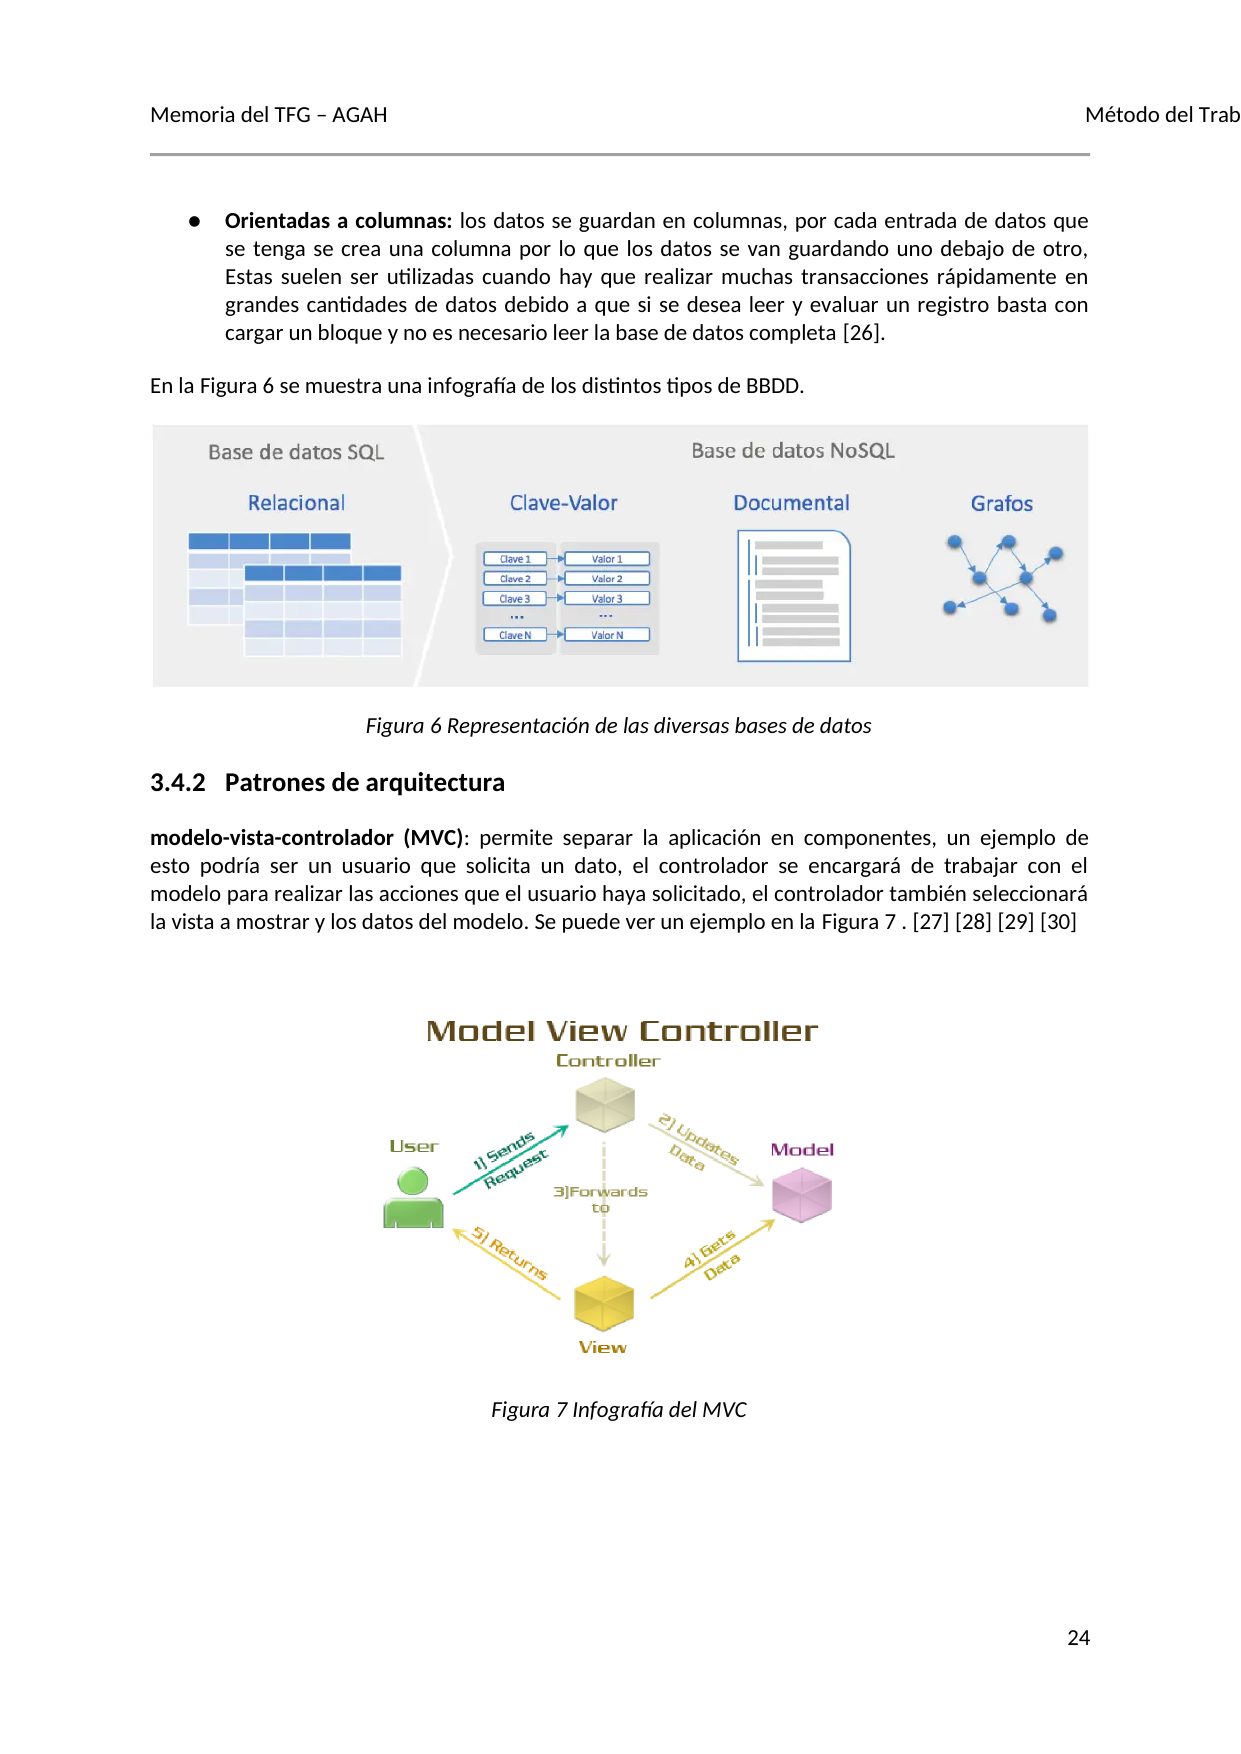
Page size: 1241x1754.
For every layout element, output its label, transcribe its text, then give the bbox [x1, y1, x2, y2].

text En la Figura 6 se muestra una infografía de los distintos tipos de BBDD. [150, 371, 1090, 399]
text Figura 7 Infografía del MVC [150, 1395, 1090, 1423]
list Orientadas a columnas: los datos se guardan en columnas, por cada entrada de datos que se tenga se crea una columna por lo que los datos se van guardando uno debajo de otro, Estas suelen ser utilizadas cuando hay que realizar muchas transacciones rápidamente en grandes cantidades de datos debido a que si se desea leer y evaluar un registro basta con cargar un bloque y no es necesario leer la base de datos completa . [187, 206, 1090, 346]
text 3.4.2 Patrones de arquitectura [150, 765, 1090, 798]
picture [150, 424, 1091, 687]
picture [332, 1012, 909, 1371]
text modelo-vista-controlador (MVC): permite separar la aplicación en componentes, un ejemplo de esto podría ser un usuario que solicita un dato, el controlador se encargará de trabajar con el modelo para realizar las acciones que el usuario haya solicitado, el controlador también seleccionará la vista a mostrar y los datos del modelo. Se puede ver un ejemplo en la Figura 7 . [150, 823, 1090, 935]
text Figura 6 Representación de las diversas bases de datos [150, 712, 1090, 740]
